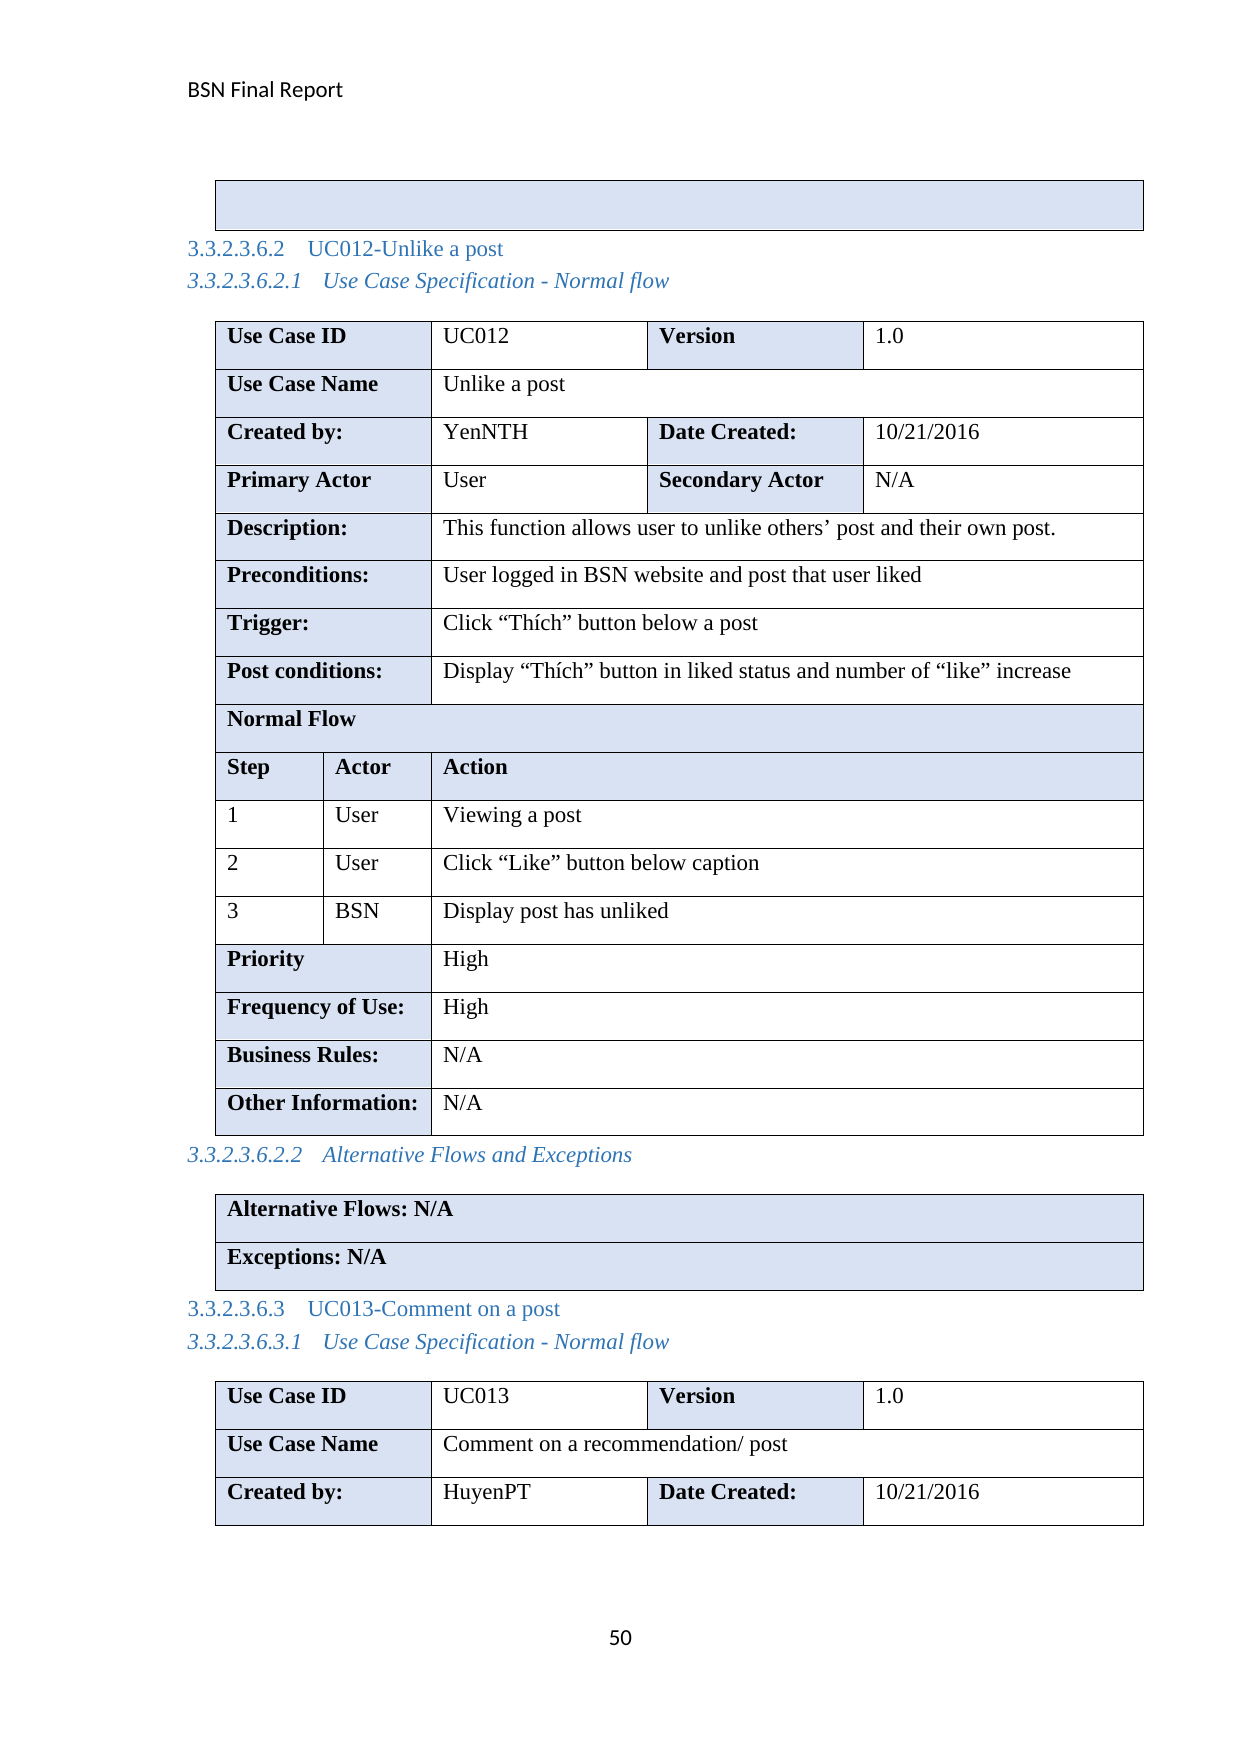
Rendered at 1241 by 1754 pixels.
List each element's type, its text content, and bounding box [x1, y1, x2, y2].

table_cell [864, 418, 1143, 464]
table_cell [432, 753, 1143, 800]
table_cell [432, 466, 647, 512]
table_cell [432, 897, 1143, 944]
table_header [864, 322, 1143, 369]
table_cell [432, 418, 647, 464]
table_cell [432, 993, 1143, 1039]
subtitle Alternative Flows and Exceptions [187, 1141, 1053, 1167]
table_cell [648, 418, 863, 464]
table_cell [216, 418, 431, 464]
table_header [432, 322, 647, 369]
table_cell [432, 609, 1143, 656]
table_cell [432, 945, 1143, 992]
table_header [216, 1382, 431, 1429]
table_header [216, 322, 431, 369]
subtitle Use Case Specification - Normal flow [187, 267, 1053, 294]
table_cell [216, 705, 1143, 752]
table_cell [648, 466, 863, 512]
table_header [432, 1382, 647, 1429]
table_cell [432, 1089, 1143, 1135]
subtitle UC012-Unlike a post [187, 235, 1053, 261]
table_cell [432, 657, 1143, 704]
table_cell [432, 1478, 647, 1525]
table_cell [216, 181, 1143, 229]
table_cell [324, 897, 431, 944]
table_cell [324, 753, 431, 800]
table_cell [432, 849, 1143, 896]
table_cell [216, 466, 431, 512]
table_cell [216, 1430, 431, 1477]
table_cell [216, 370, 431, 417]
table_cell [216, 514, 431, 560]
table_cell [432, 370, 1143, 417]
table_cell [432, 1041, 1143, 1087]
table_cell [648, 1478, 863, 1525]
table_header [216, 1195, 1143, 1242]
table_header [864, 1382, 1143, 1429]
subtitle UC013-Comment on a post [187, 1295, 1053, 1321]
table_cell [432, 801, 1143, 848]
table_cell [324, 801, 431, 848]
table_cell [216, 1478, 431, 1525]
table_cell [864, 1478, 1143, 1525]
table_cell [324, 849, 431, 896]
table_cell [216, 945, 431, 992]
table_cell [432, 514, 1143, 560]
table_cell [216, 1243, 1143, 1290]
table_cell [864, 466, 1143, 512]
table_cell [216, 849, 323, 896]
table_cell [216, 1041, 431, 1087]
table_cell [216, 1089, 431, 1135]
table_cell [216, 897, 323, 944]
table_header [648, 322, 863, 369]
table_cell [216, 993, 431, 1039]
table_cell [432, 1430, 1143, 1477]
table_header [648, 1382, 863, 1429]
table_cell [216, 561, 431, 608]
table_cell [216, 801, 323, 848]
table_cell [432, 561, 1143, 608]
subtitle Use Case Specification - Normal flow [187, 1328, 1053, 1354]
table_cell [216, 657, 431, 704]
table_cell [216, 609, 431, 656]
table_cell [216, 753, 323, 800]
